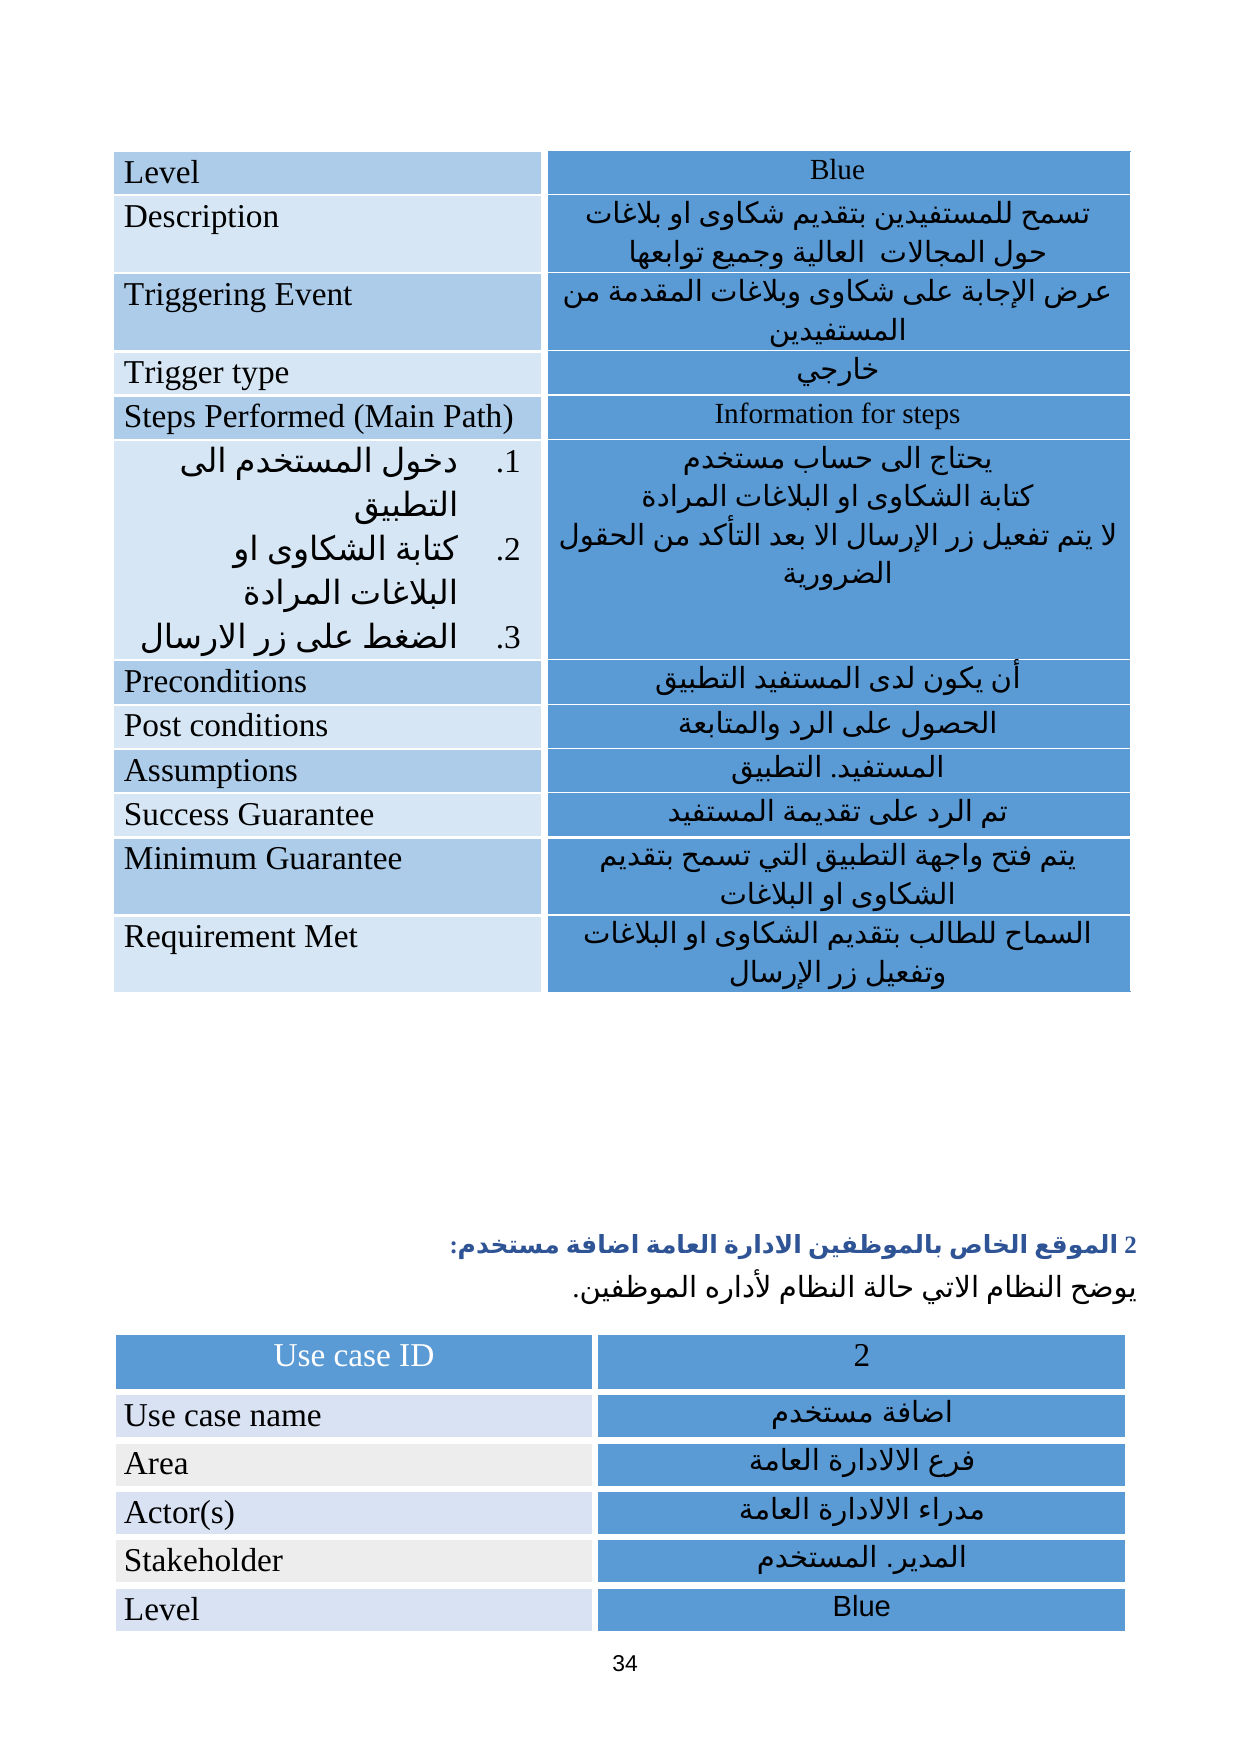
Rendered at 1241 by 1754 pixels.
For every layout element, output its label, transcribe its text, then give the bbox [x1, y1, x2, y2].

table_cell تم الرد على تقديمة المستفيد [548, 793, 1130, 836]
table_cell Minimum Guarantee [114, 839, 541, 914]
table_cell المستفيد. التطبيق [548, 749, 1130, 792]
table_cell مدراء الالادارة العامة [598, 1492, 1125, 1534]
table_cell فرع الالادارة العامة [598, 1444, 1125, 1486]
table_cell خارجي [548, 351, 1130, 394]
table_cell تسمح للمستفيدين بتقديم شكاوى او بلاغات حول المجالات العالية وجميع توابعها [548, 195, 1130, 272]
table_cell Area [116, 1444, 592, 1486]
table_cell المدير. المستخدم [598, 1540, 1125, 1582]
table_cell Description [114, 196, 541, 272]
table_cell Blue [548, 151, 1131, 194]
table_cell Level [116, 1589, 592, 1631]
table_header 2 [598, 1335, 1125, 1389]
table_cell اضافة مستخدم [598, 1395, 1125, 1437]
table_cell Blue [598, 1589, 1125, 1631]
table_cell السماح للطالب بتقديم الشكاوى او البلاغات وتفعيل زر الإرسال [548, 916, 1131, 992]
table_cell يتم فتح واجهة التطبيق التي تسمح بتقديم الشكاوى او البلاغات [548, 839, 1130, 914]
table_cell Use case name [116, 1395, 592, 1437]
text يوضح النظام الاتي حالة النظام لأداره الموظفين. [112, 1270, 1137, 1303]
table_cell يحتاج الى حساب مستخدم كتابة الشكاوى او البلاغات المرادة لا يتم تفعيل زر الإرسال الا بعد التأكد من الحقول الضرورية [548, 440, 1130, 659]
subtitle 2 الموقع الخاص بالموظفين الادارة العامة اضافة مستخدم: [112, 1230, 1137, 1259]
table_cell عرض الإجابة على شكاوى وبلاغات المقدمة من المستفيدين [548, 273, 1130, 350]
table_cell Triggering Event [114, 274, 541, 350]
table_cell Information for steps [548, 396, 1130, 439]
table_cell Post conditions [114, 706, 541, 748]
table_header Use case ID [116, 1335, 592, 1389]
table_cell أن يكون لدى المستفيد التطبيق [548, 660, 1130, 704]
table_cell Assumptions [114, 750, 541, 792]
table_cell Stakeholder [116, 1540, 592, 1582]
table_cell Preconditions [114, 661, 541, 704]
table_cell الحصول على الرد والمتابعة [548, 705, 1130, 748]
table_cell Trigger type [114, 353, 541, 394]
table_cell Steps Performed (Main Path) [114, 397, 541, 439]
table_cell Actor(s) [116, 1492, 592, 1534]
table_cell دخول المستخدم الى التطبيق كتابة الشكاوى او البلاغات المرادة الضغط على زر الارسال [114, 441, 541, 659]
table_cell Level [114, 152, 541, 194]
table_cell Success Guarantee [114, 794, 541, 836]
table_cell Requirement Met [114, 917, 541, 992]
